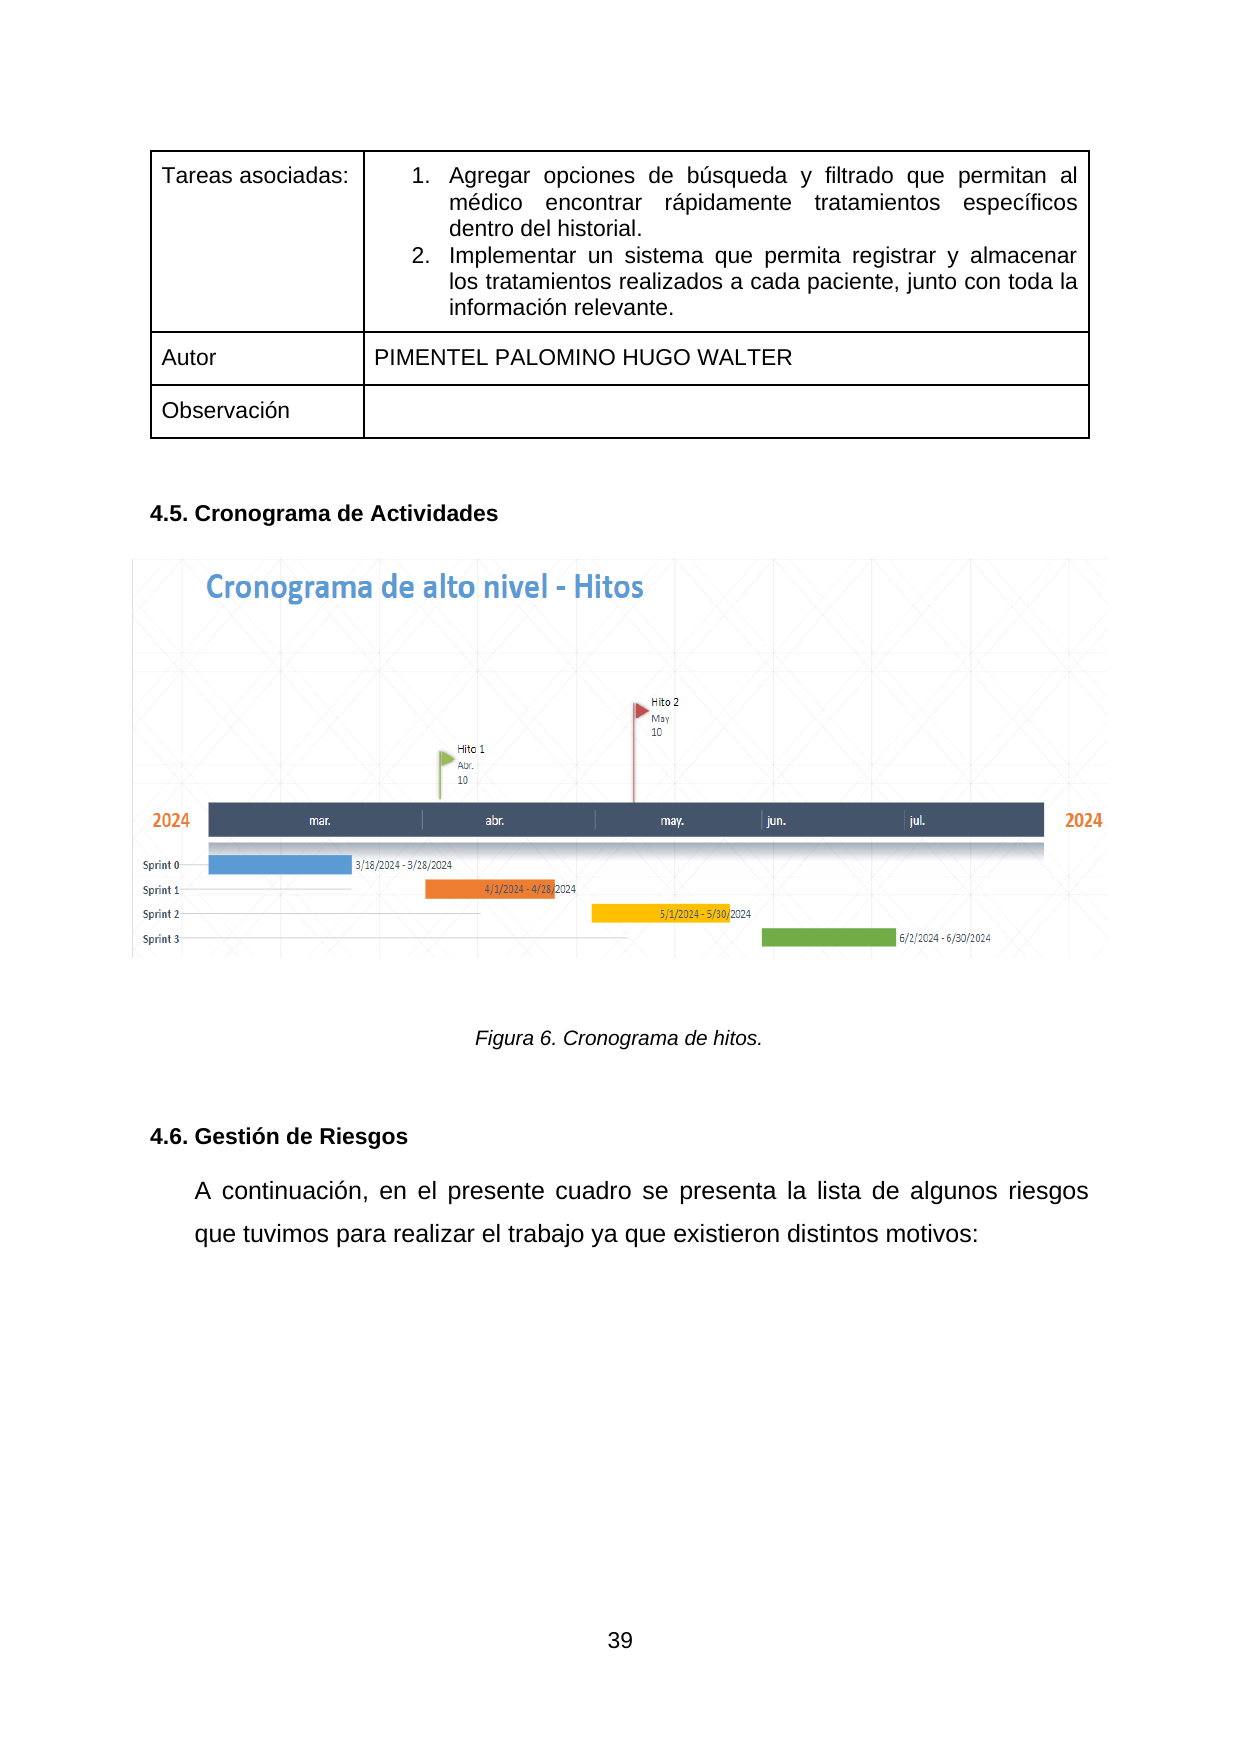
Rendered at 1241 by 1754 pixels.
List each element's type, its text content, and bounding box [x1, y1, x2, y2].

subtitle Figura 6. Cronograma de hitos. [150, 958, 1090, 1050]
subtitle Gestión de Riesgos [150, 1123, 1090, 1150]
text A continuación, en el presente cuadro se presenta la lista de algunos riesgos que tuvimos para realizar el trabajo ya que existieron distintos motivos: [194, 1176, 1090, 1248]
picture [131, 559, 1108, 958]
table_cell PIMENTEL PALOMINO HUGO WALTER [365, 333, 1088, 384]
table_cell Agregar opciones de búsqueda y filtrado que permitan al médico encontrar rápidamente tratamientos específicos dentro del historial. Implementar un sistema que permita registrar y almacenar los tratamientos realizados a cada paciente, junto con toda la información relevante. [365, 152, 1088, 331]
table_cell Tareas asociadas: [152, 152, 363, 331]
table_cell [365, 386, 1088, 437]
table_cell Observación [152, 386, 363, 437]
table_cell Autor [152, 333, 363, 384]
subtitle Cronograma de Actividades [150, 500, 1090, 527]
